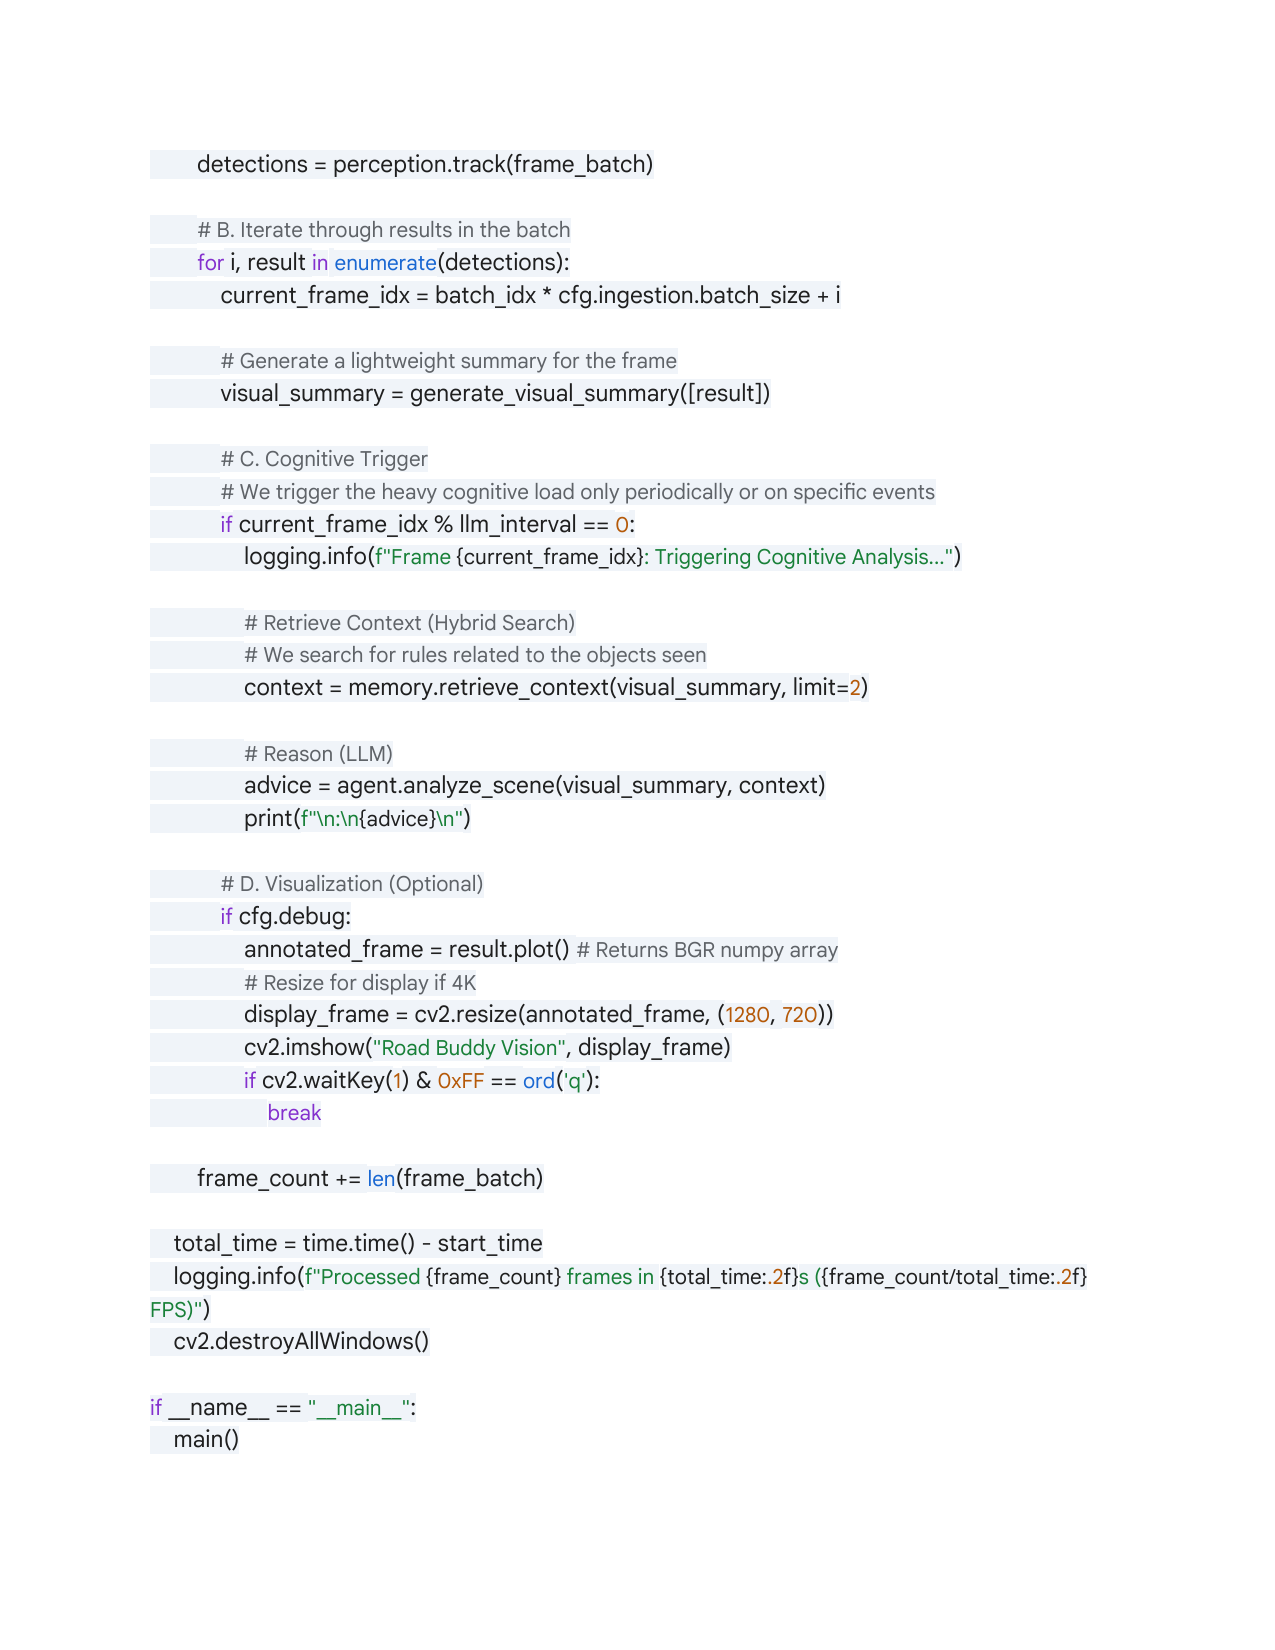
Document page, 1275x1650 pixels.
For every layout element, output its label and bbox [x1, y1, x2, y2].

text [150, 150, 1125, 1484]
